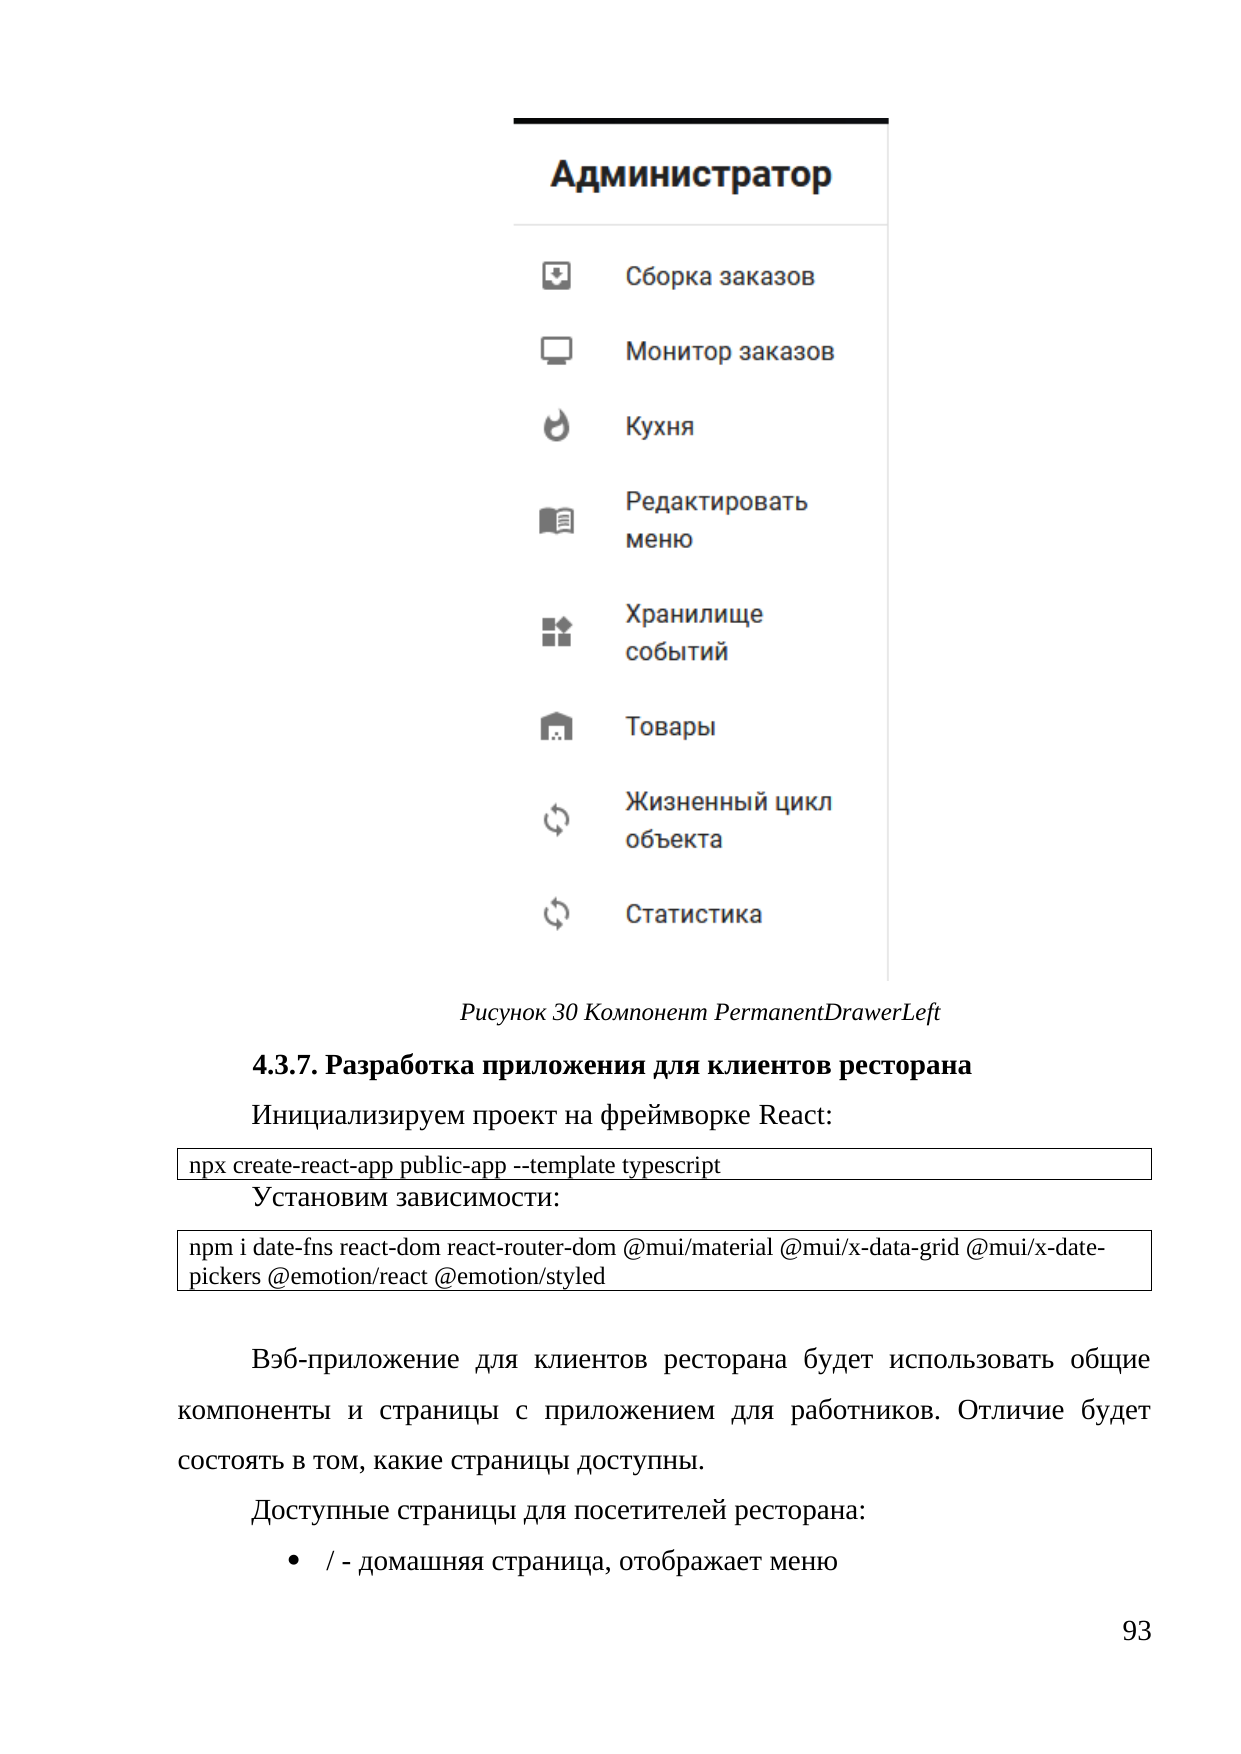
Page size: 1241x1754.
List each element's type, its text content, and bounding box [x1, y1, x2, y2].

text Инициализируем проект на фреймворке React: [177, 1097, 1152, 1131]
list / - домашняя страница, отображает меню [288, 1543, 1152, 1576]
text Установим зависимости: [177, 1180, 1152, 1213]
table_header npx create-react-app public-app --template typescript [178, 1149, 1151, 1178]
text Доступные страницы для посетителей ресторана: [177, 1492, 1152, 1526]
subtitle Разработка приложения для клиентов ресторана [252, 1047, 1152, 1081]
picture [513, 118, 889, 981]
table_header npm i date-fns react-dom react-router-dom @mui/material @mui/x-data-grid @mui/x-date-pickers @emotion/react @emotion/styled [178, 1231, 1151, 1290]
text Вэб-приложение для клиентов ресторана будет использовать общие компоненты и страницы с приложением для работников. Отличие будет состоять в том, какие страницы доступны. [177, 1342, 1152, 1476]
